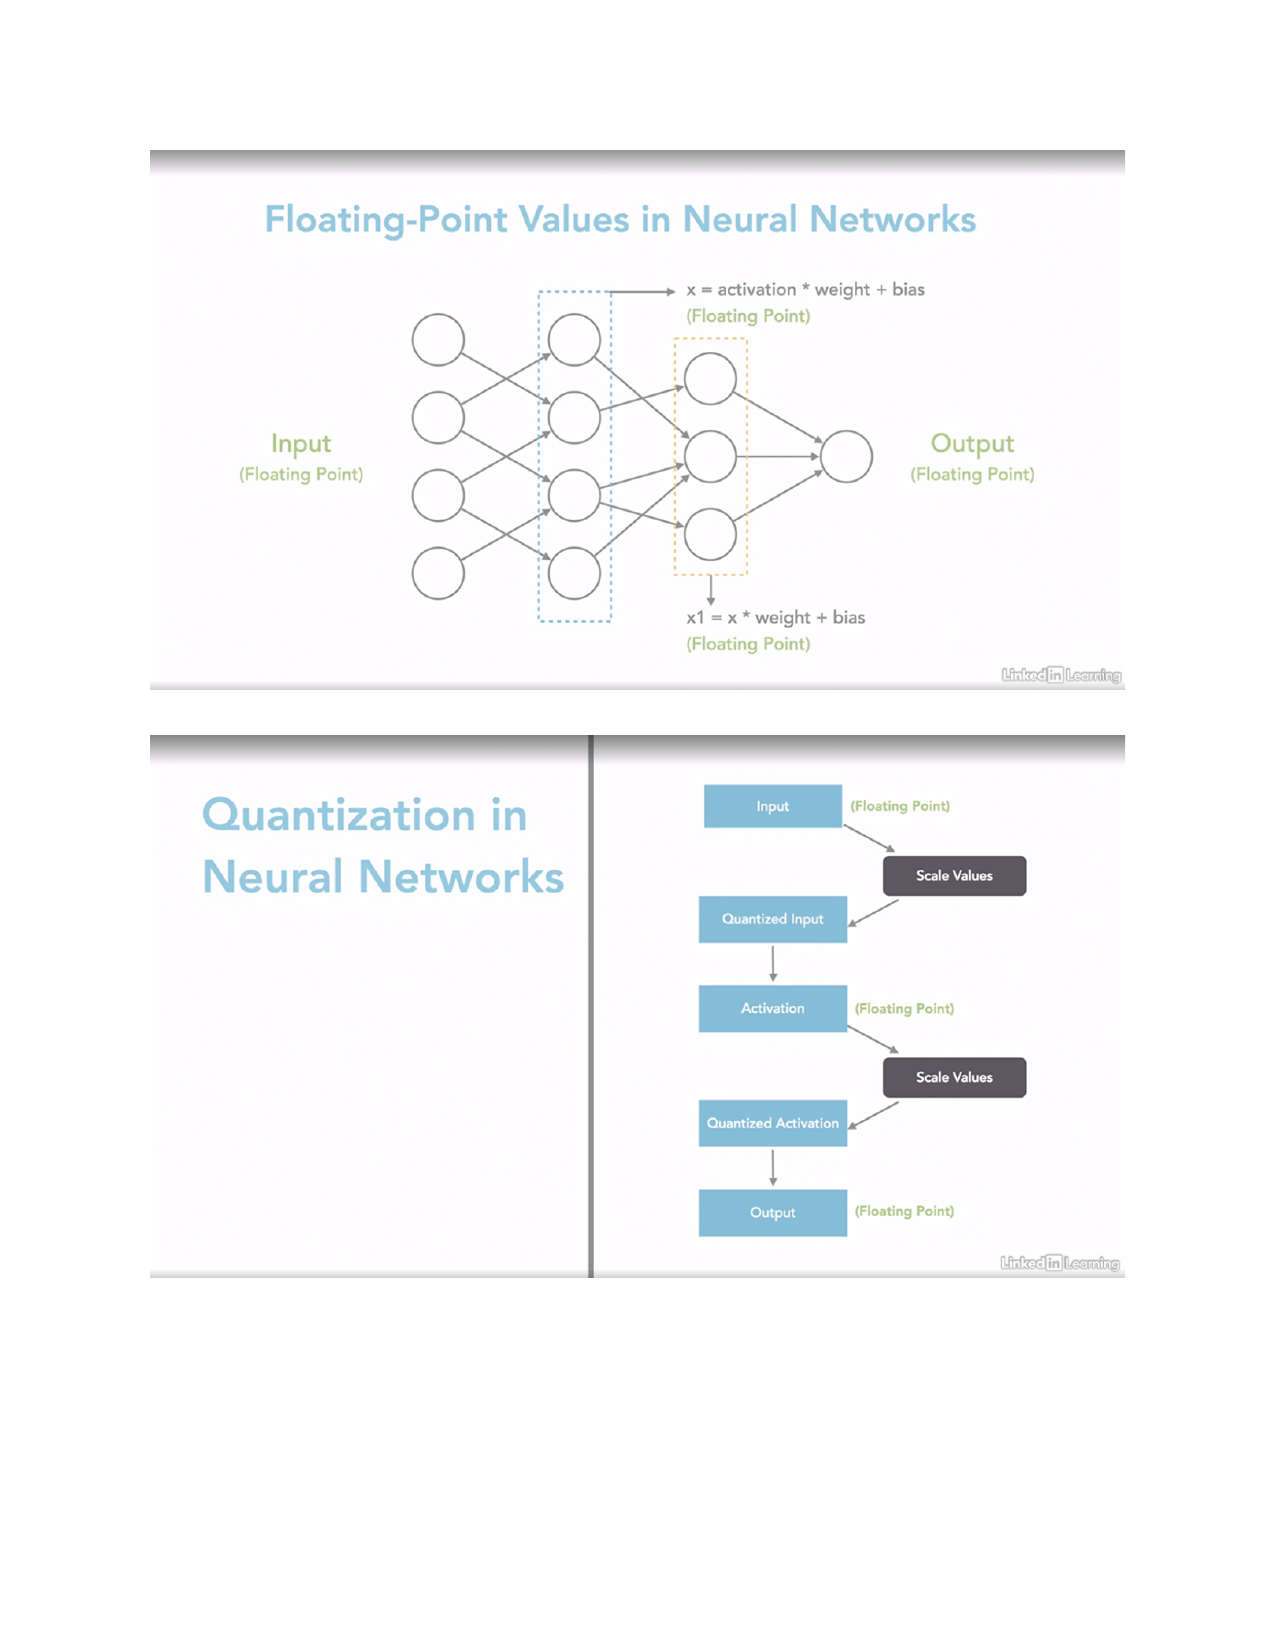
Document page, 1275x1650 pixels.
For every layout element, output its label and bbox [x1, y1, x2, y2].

picture [150, 150, 1125, 690]
picture [150, 735, 1125, 1278]
